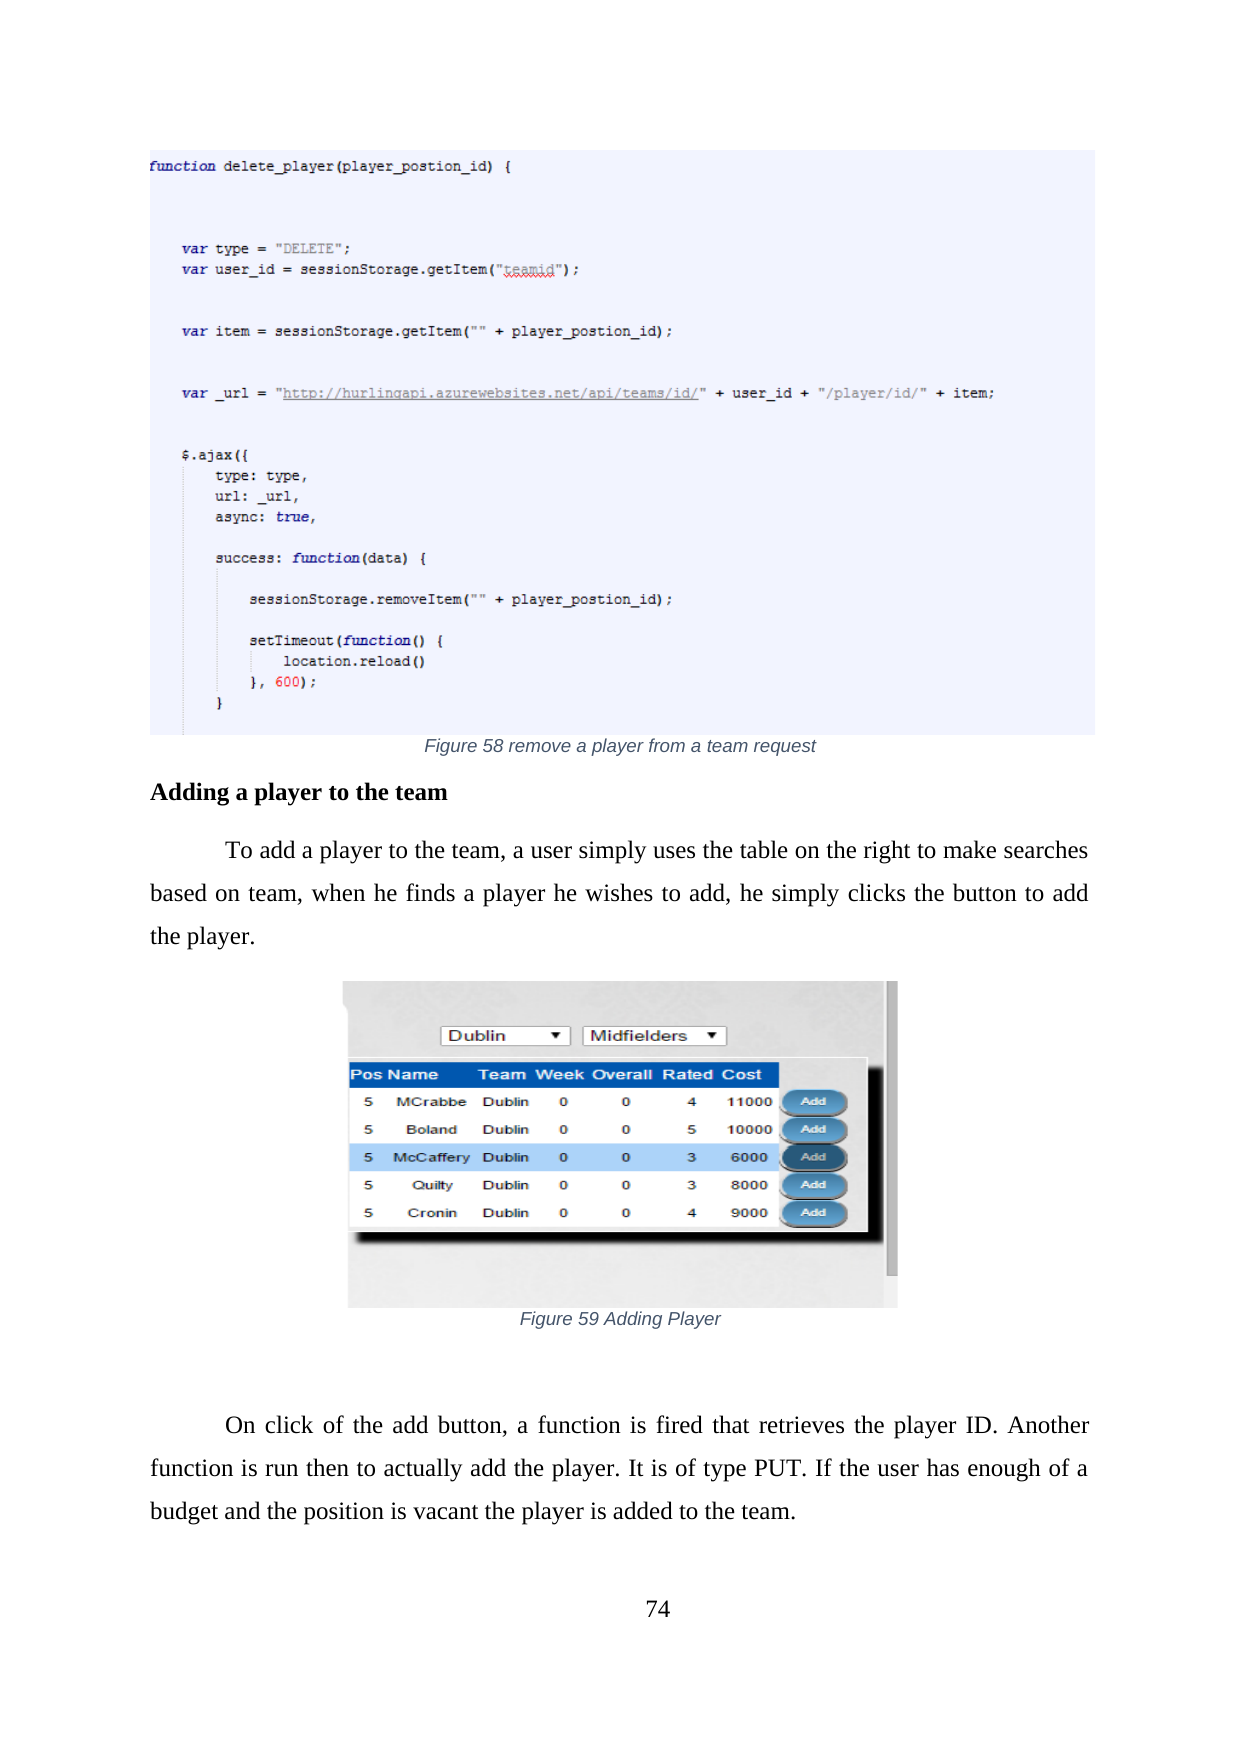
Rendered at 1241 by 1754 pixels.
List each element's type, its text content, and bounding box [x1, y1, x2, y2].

subtitle Adding a player to the team [150, 777, 1090, 806]
text To add a player to the team, a user simply uses the table on the right to make searches based on team, when he finds a player he wishes to add, he simply clicks the button to add the player. [150, 835, 1090, 950]
picture [342, 981, 898, 1308]
picture [150, 150, 1096, 735]
text On click of the add button, a function is fired that retrieves the player ID. Another function is run then to actually add the player. It is of type PUT. If the user has enough of a budget and the position is vacant the player is added to the team. [150, 1410, 1090, 1525]
